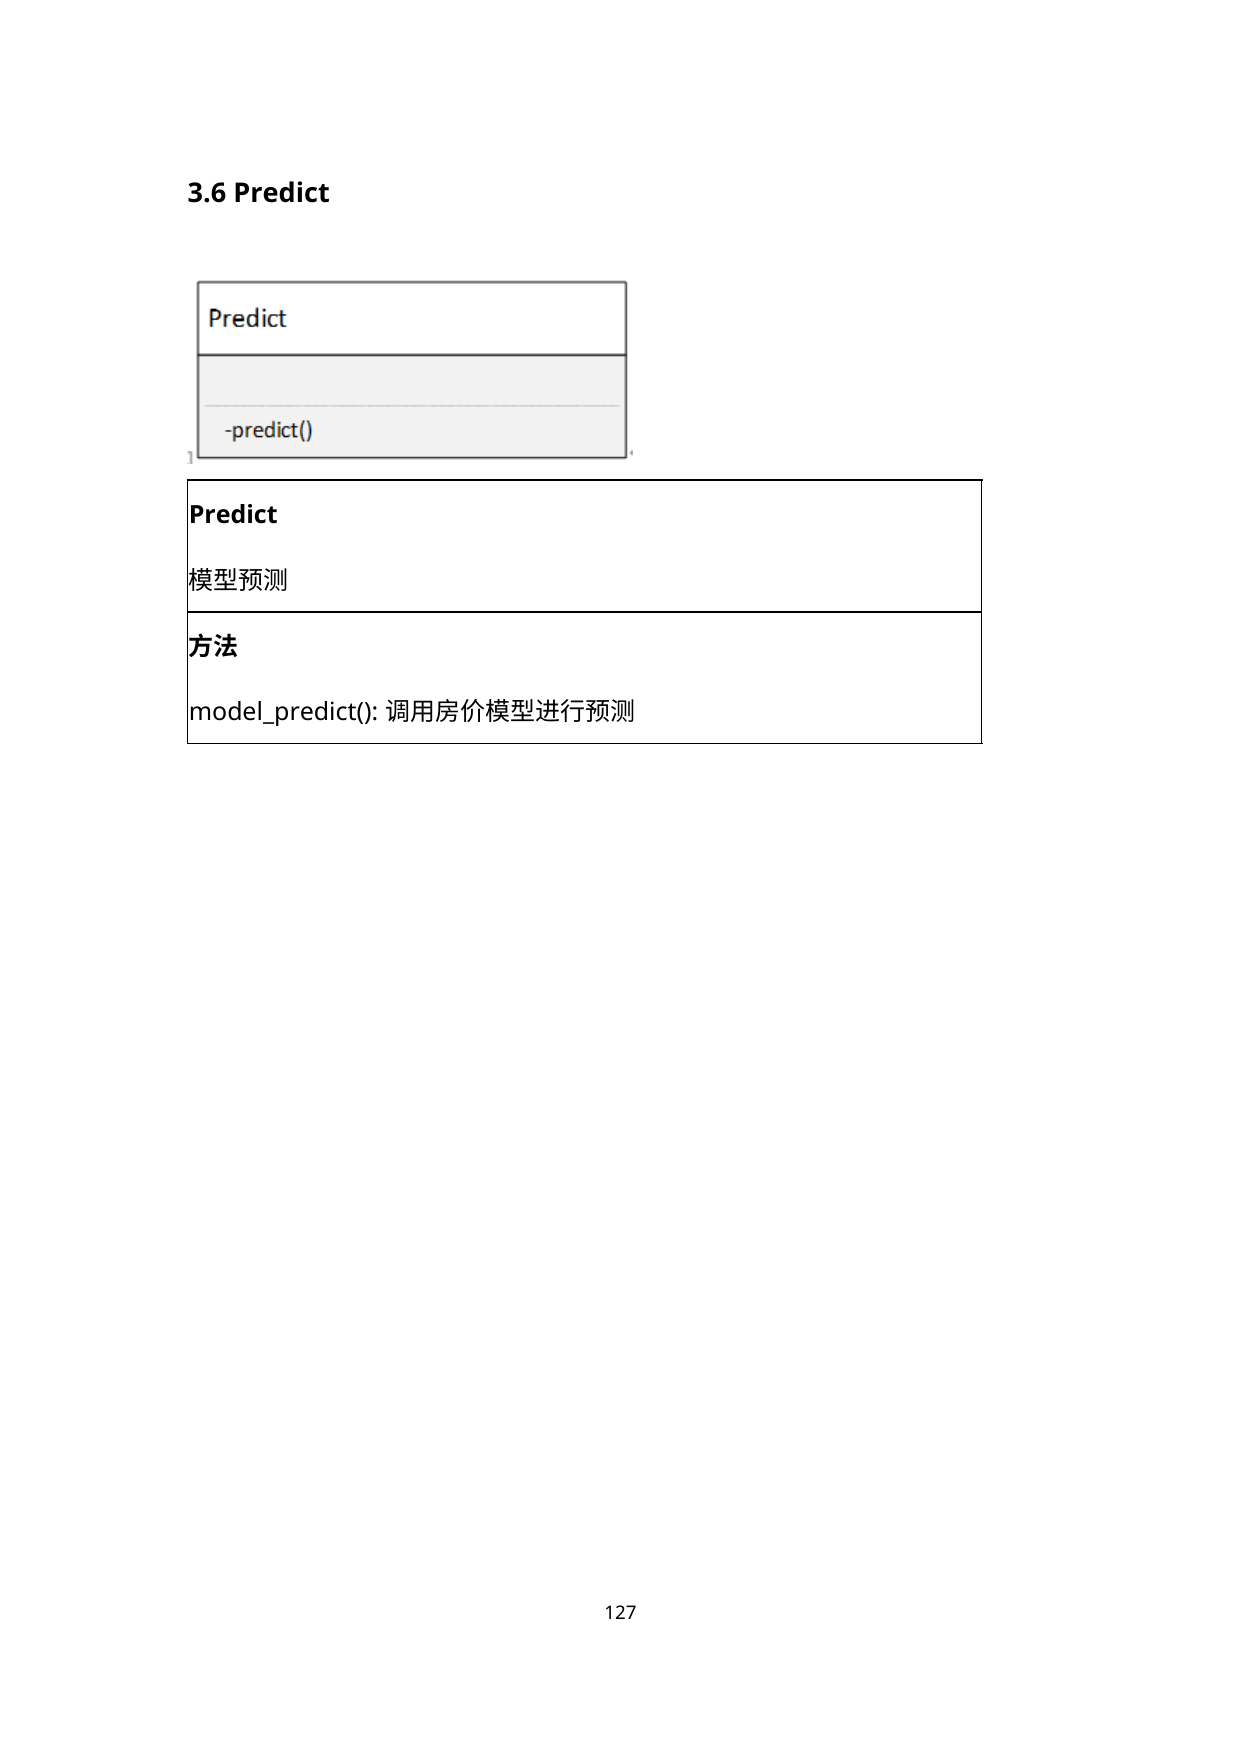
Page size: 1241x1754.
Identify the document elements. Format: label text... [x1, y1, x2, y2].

text 3.6 Predict [187, 160, 1053, 225]
picture [187, 267, 633, 464]
table_cell 方法 model_predict(): 调用房价模型进行预测 [188, 613, 981, 742]
table_header Predict 模型预测 [188, 481, 981, 611]
